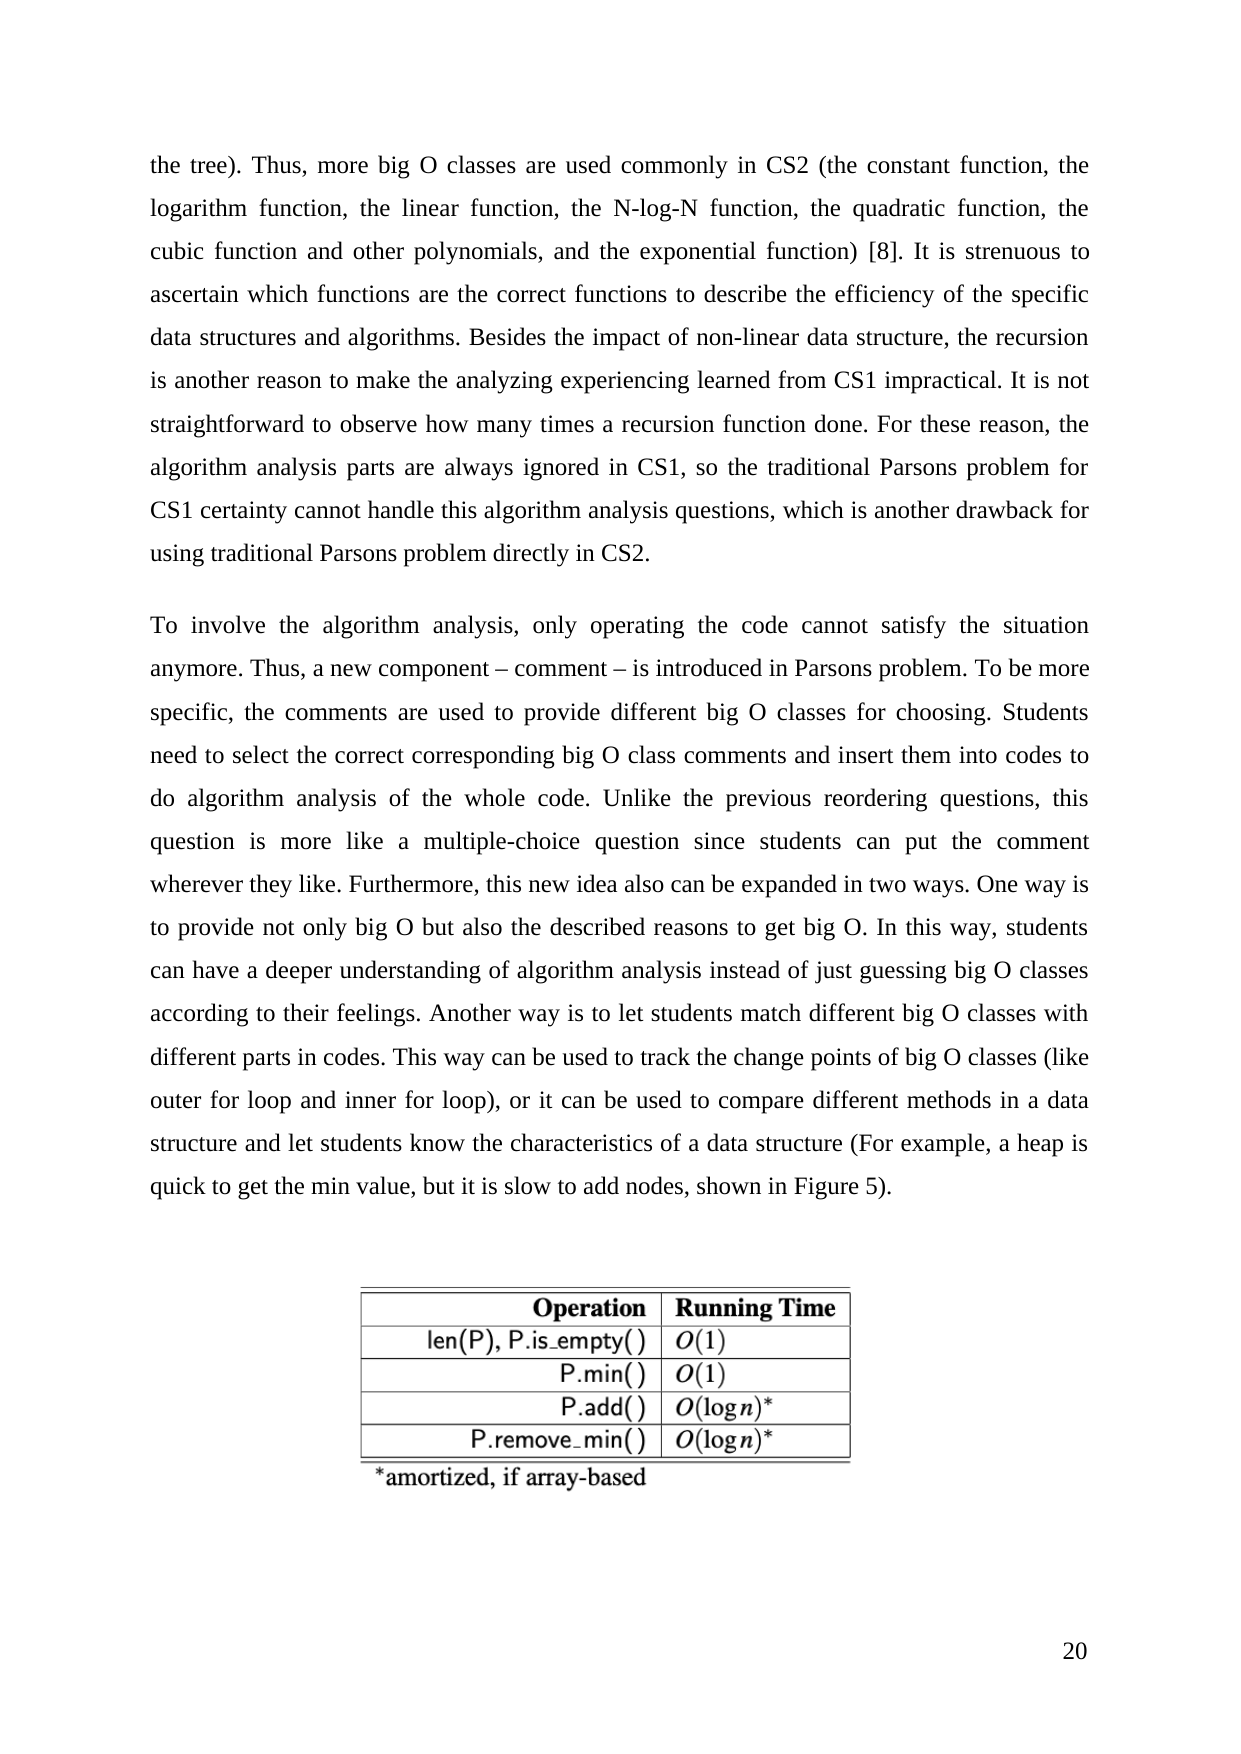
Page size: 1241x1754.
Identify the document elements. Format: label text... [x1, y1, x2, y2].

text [150, 150, 1090, 567]
picture [150, 1239, 1053, 1527]
text To involve the algorithm analysis, only operating the code cannot satisfy the situation anymore. Thus, a new component – comment – is introduced in Parsons problem. To be more specific, the comments are used to provide different big O classes for choosing. Students need to select the correct corresponding big O class comments and insert them into codes to do algorithm analysis of the whole code. Unlike the previous reordering questions, this question is more like a multiple-choice question since students can put the comment wherever they like. Furthermore, this new idea also can be expanded in two ways. One way is to provide not only big O but also the described reasons to get big O. In this way, students can have a deeper understanding of algorithm analysis instead of just guessing big O classes according to their feelings. Another way is to let students match different big O classes with different parts in codes. This way can be used to track the change points of big O classes (like outer for loop and inner for loop), or it can be used to compare different methods in a data structure and let students know the characteristics of a data structure (For example, a heap is quick to get the min value, but it is slow to add nodes, shown in Figure 5). [150, 610, 1090, 1200]
